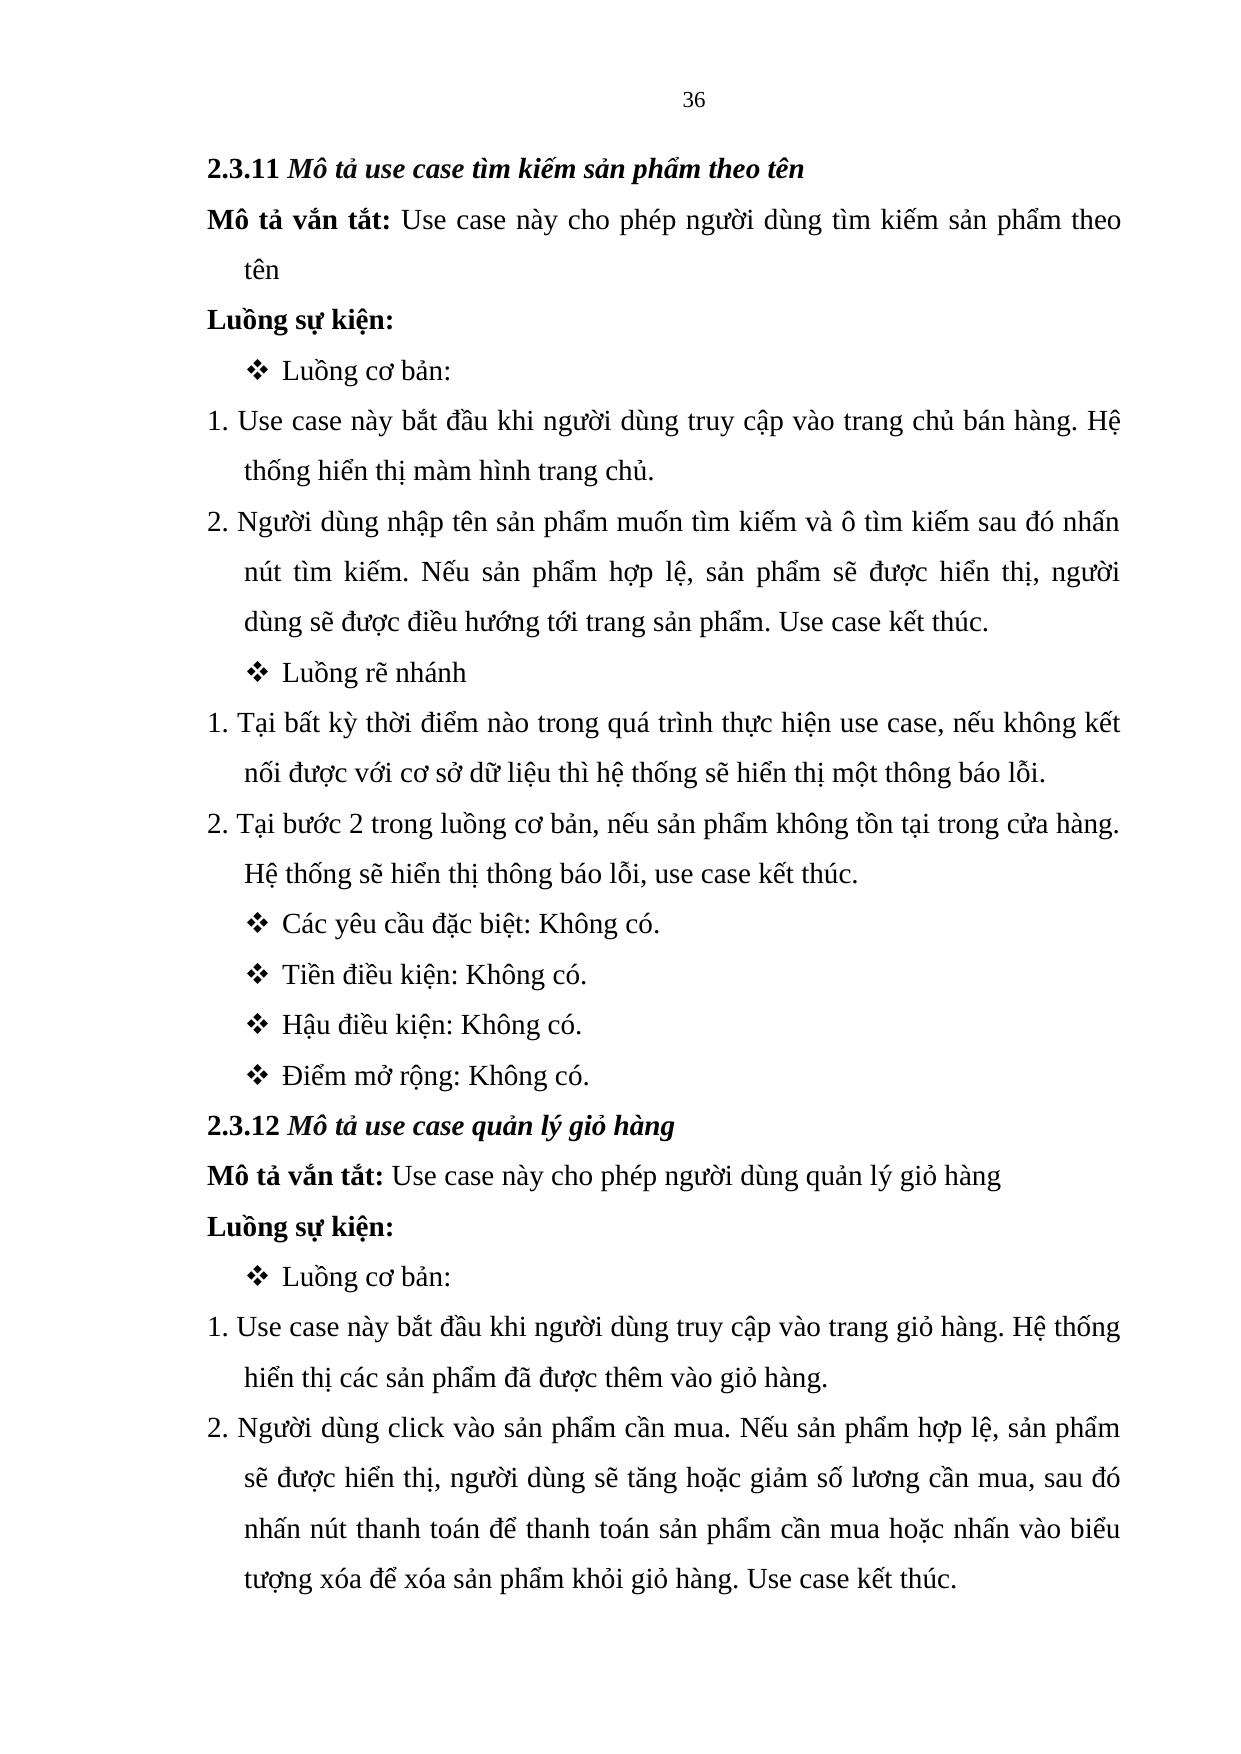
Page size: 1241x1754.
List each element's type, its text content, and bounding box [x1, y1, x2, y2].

list Hậu điều kiện: Không có. [244, 1007, 1122, 1041]
subtitle Mô tả use case quản lý giỏ hàng [464, 1108, 1122, 1142]
text 1. Use case này bắt đầu khi người dùng truy cập vào trang giỏ hàng. Hệ thống hiển thị các sản phẩm đã được thêm vào giỏ hàng. [207, 1309, 1122, 1393]
text 1. Tại bất kỳ thời điểm nào trong quá trình thực hiện use case, nếu không kết nối được với cơ sở dữ liệu thì hệ thống sẽ hiển thị một thông báo lỗi. [207, 705, 1122, 789]
list Các yêu cầu đặc biệt: Không có. [244, 906, 1122, 940]
list Điểm mở rộng: Không có. [244, 1058, 1122, 1091]
text Luồng sự kiện: [207, 1209, 1122, 1242]
subtitle Mô tả use case quản lý giỏ hàng [207, 1108, 287, 1142]
text Mô tả vắn tắt: Use case này cho phép người dùng quản lý giỏ hàng [207, 1158, 1122, 1192]
list Luồng cơ bản: [244, 1259, 1122, 1293]
subtitle Mô tả use case tìm kiếm sản phẩm theo tên [472, 152, 1122, 185]
list Tiền điều kiện: Không có. [244, 957, 1122, 991]
list Luồng cơ bản: [244, 353, 1122, 386]
subtitle Mô tả use case tìm kiếm sản phẩm theo tên [207, 152, 287, 185]
text 2. Tại bước 2 trong luồng cơ bản, nếu sản phẩm không tồn tại trong cửa hàng. Hệ thống sẽ hiển thị thông báo lỗi, use case kết thúc. [207, 806, 1122, 890]
text Luồng sự kiện: [207, 302, 1122, 336]
text Mô tả vắn tắt: Use case này cho phép người dùng tìm kiếm sản phẩm theo tên [207, 202, 1122, 286]
text 1. Use case này bắt đầu khi người dùng truy cập vào trang chủ bán hàng. Hệ thống hiển thị màm hình trang chủ. [207, 403, 1122, 487]
list Luồng rẽ nhánh [244, 655, 1122, 688]
text 2. Người dùng click vào sản phẩm cần mua. Nếu sản phẩm hợp lệ, sản phẩm sẽ được hiển thị, người dùng sẽ tăng hoặc giảm số lương cần mua, sau đó nhấn nút thanh toán để thanh toán sản phẩm cần mua hoặc nhấn vào biểu tượng xóa để xóa sản phẩm khỏi giỏ hàng. Use case kết thúc. [207, 1410, 1122, 1594]
text 2. Người dùng nhập tên sản phẩm muốn tìm kiếm và ô tìm kiếm sau đó nhấn nút tìm kiếm. Nếu sản phẩm hợp lệ, sản phẩm sẽ được hiển thị, người dùng sẽ được điều hướng tới trang sản phẩm. Use case kết thúc. [207, 504, 1122, 638]
